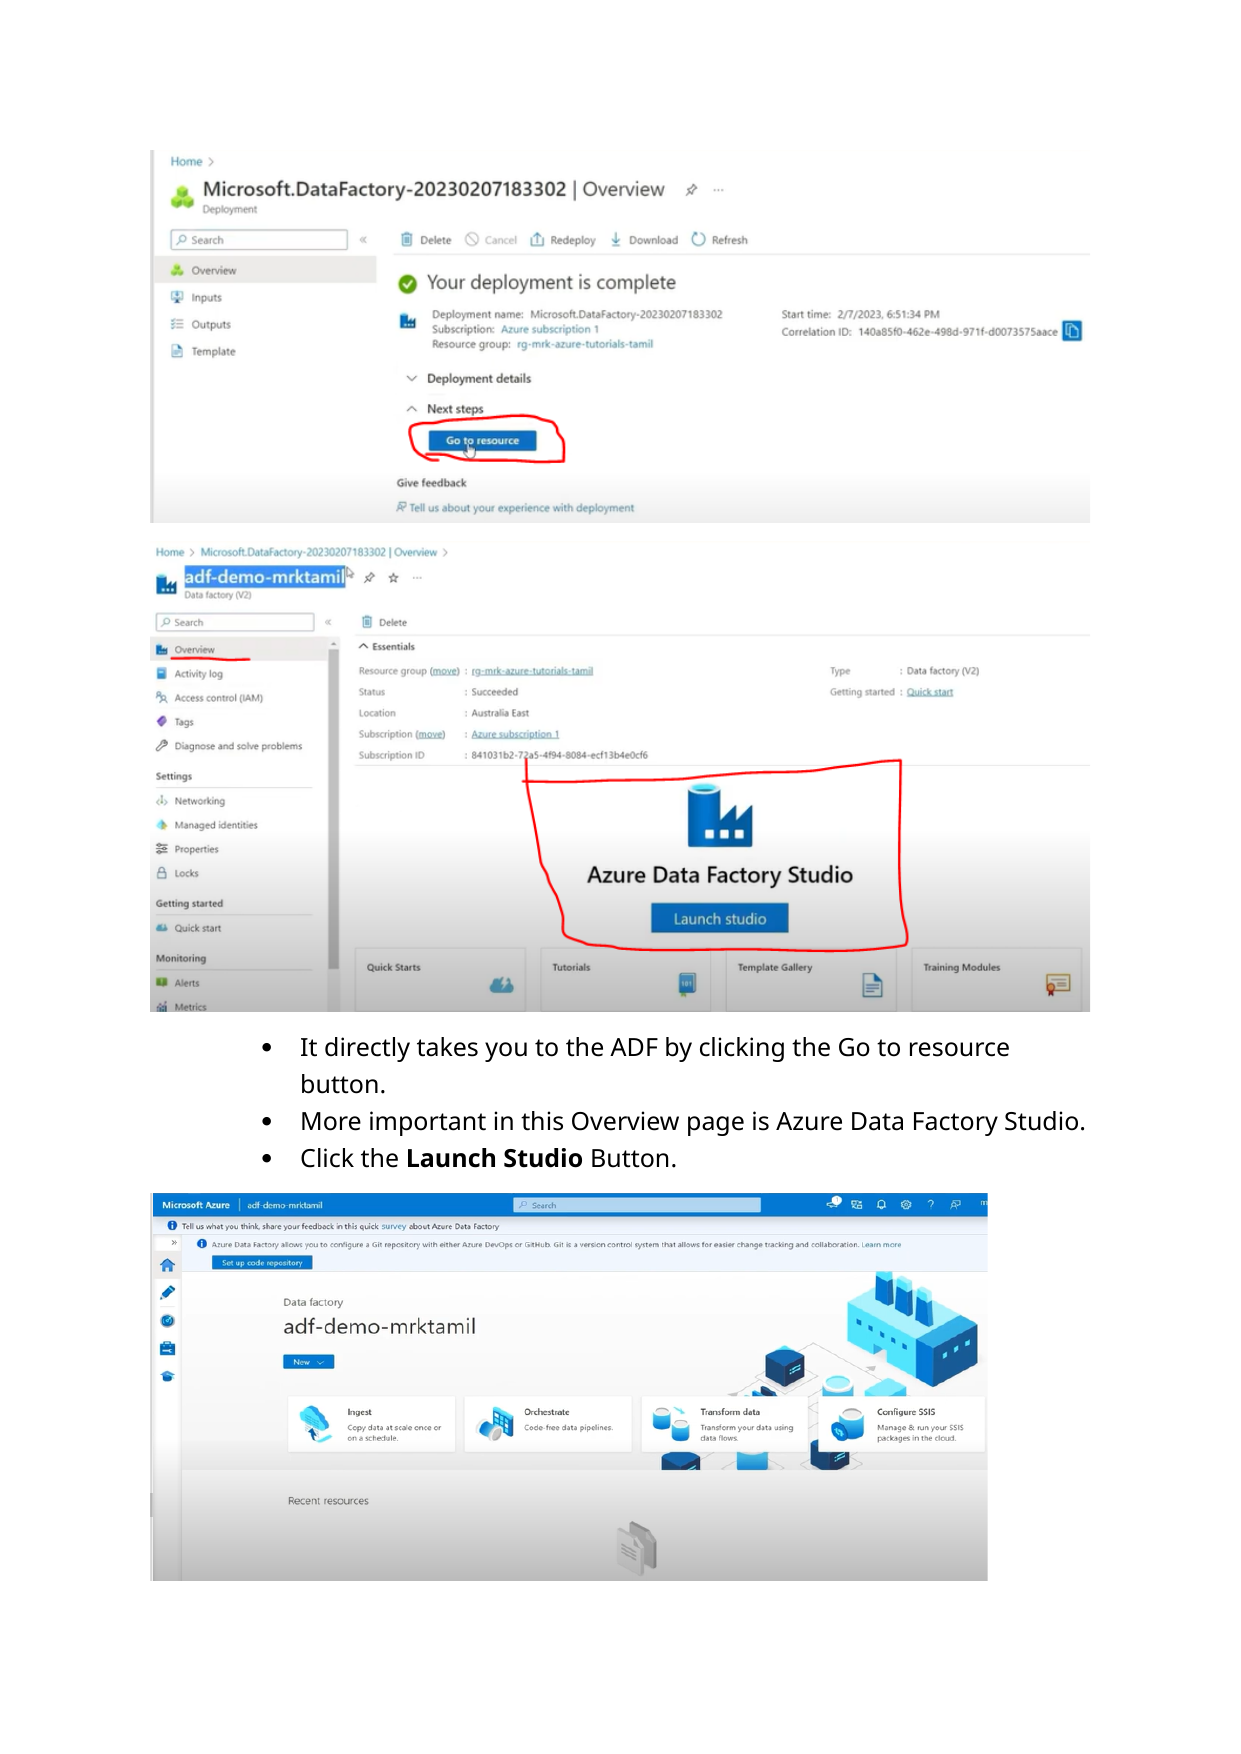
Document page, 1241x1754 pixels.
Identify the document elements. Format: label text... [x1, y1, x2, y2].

list Click the Launch Studio Button. [262, 1140, 1090, 1174]
picture [150, 541, 1091, 1012]
list It directly takes you to the ADF by clicking the Go to resource button. [262, 1030, 1090, 1101]
picture [150, 150, 1091, 523]
picture [150, 1193, 988, 1581]
list More important in this Overview page is Azure Data Factory Studio. [262, 1104, 1090, 1138]
